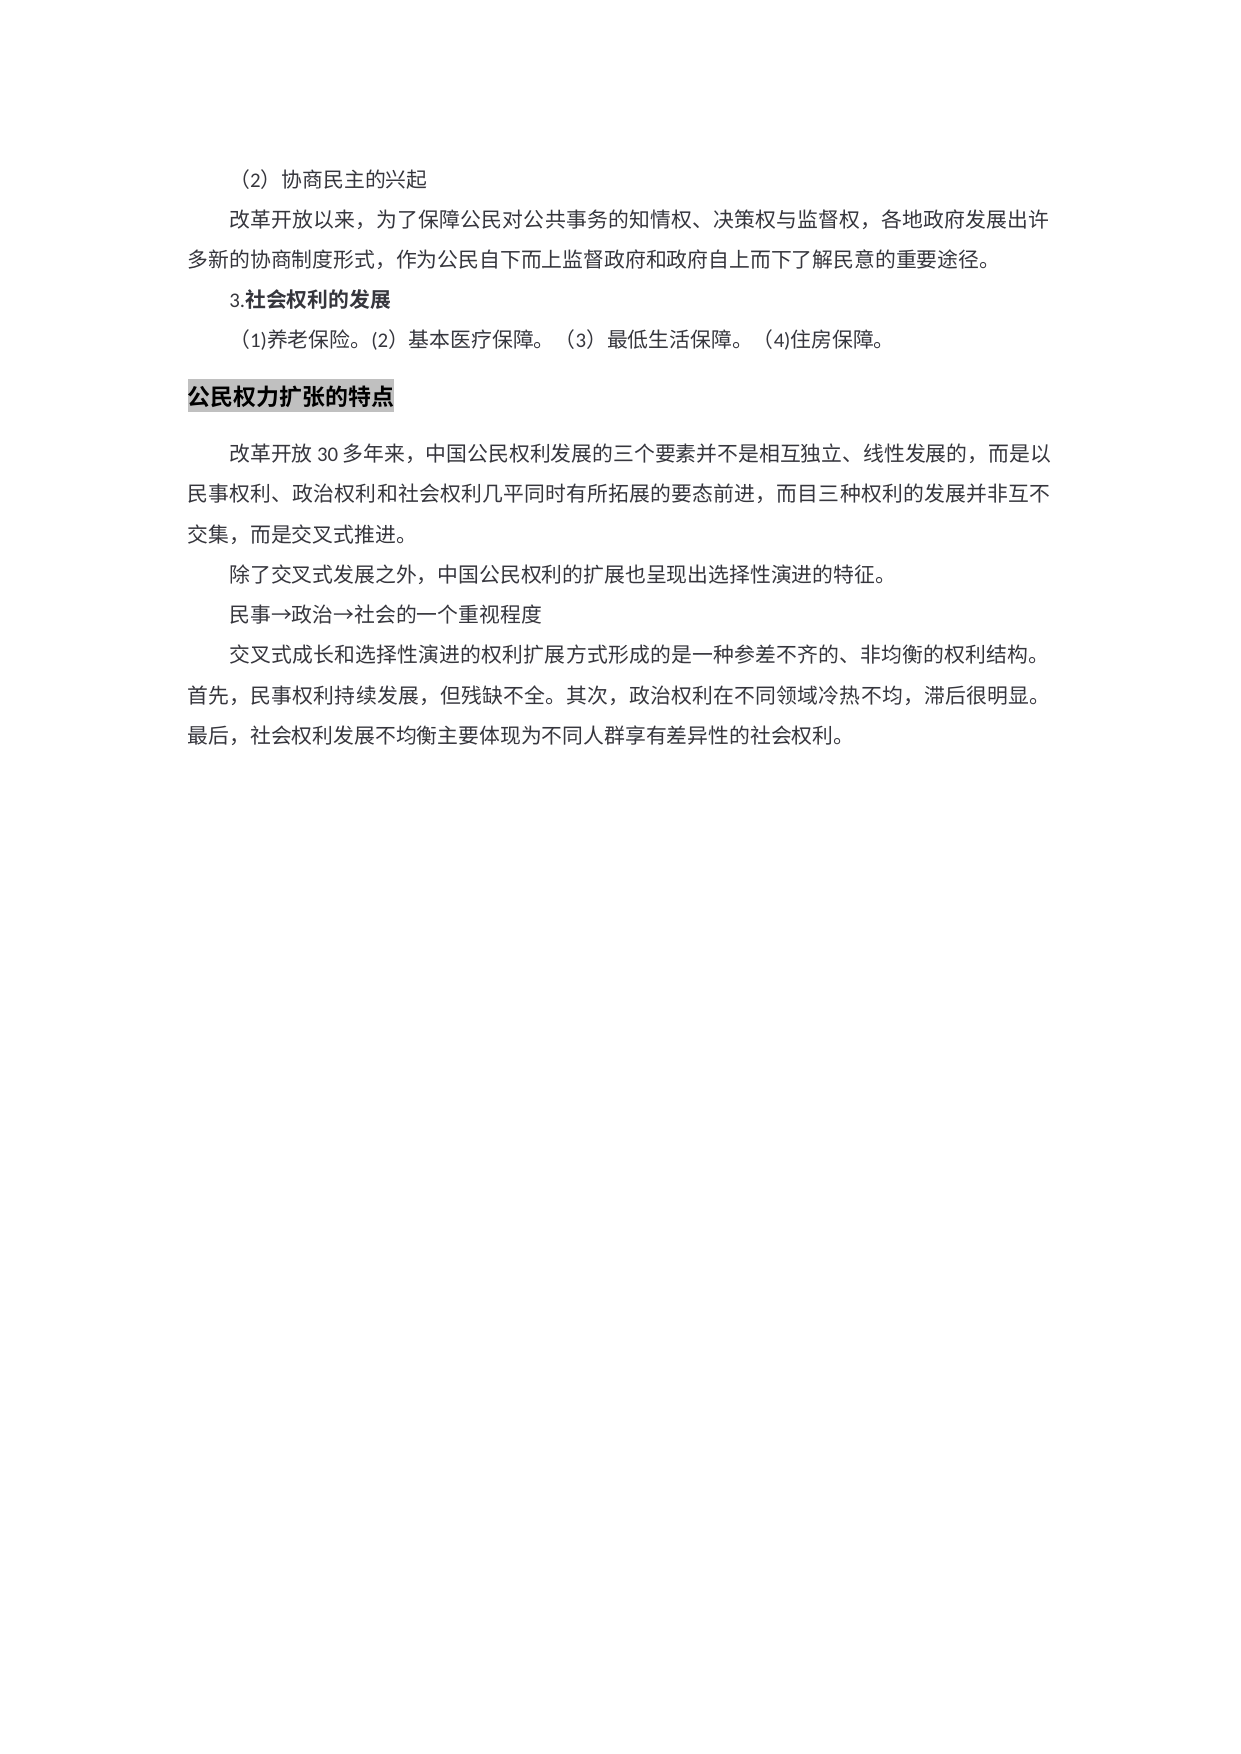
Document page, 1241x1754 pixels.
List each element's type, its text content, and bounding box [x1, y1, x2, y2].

text （1)养老保险。(2）基本医疗保障。（3）最低生活保障。（4)住房保障。 [187, 323, 1053, 355]
text 3.社会权利的发展 [187, 283, 1053, 315]
text 改革开放30多年来，中国公民权利发展的三个要素并不是相互独立、线性发展的，而是以民事权利、政治权利和社会权利几平同时有所拓展的要态前进，而目三种权利的发展并非互不交集，而是交叉式推进。 [187, 436, 1053, 549]
text 交叉式成长和选择性演进的权利扩展方式形成的是一种参差不齐的、非均衡的权利结构。首先，民事权利持续发展，但残缺不全。其次，政治权利在不同领域冷热不均，滞后很明显。最后，社会权利发展不均衡主要体现为不同人群享有差异性的社会权利。 [187, 637, 1053, 751]
text 公民权力扩张的特点 [187, 363, 1053, 428]
text 民事→政治→社会的一个重视程度 [187, 597, 1053, 629]
text 除了交叉式发展之外，中国公民权利的扩展也呈现出选择性演进的特征。 [187, 557, 1053, 589]
text （2）协商民主的兴起 [187, 162, 1053, 194]
text 改革开放以来，为了保障公民对公共事务的知情权、决策权与监督权，各地政府发展出许多新的协商制度形式，作为公民自下而上监督政府和政府自上而下了解民意的重要途径。 [187, 202, 1053, 275]
